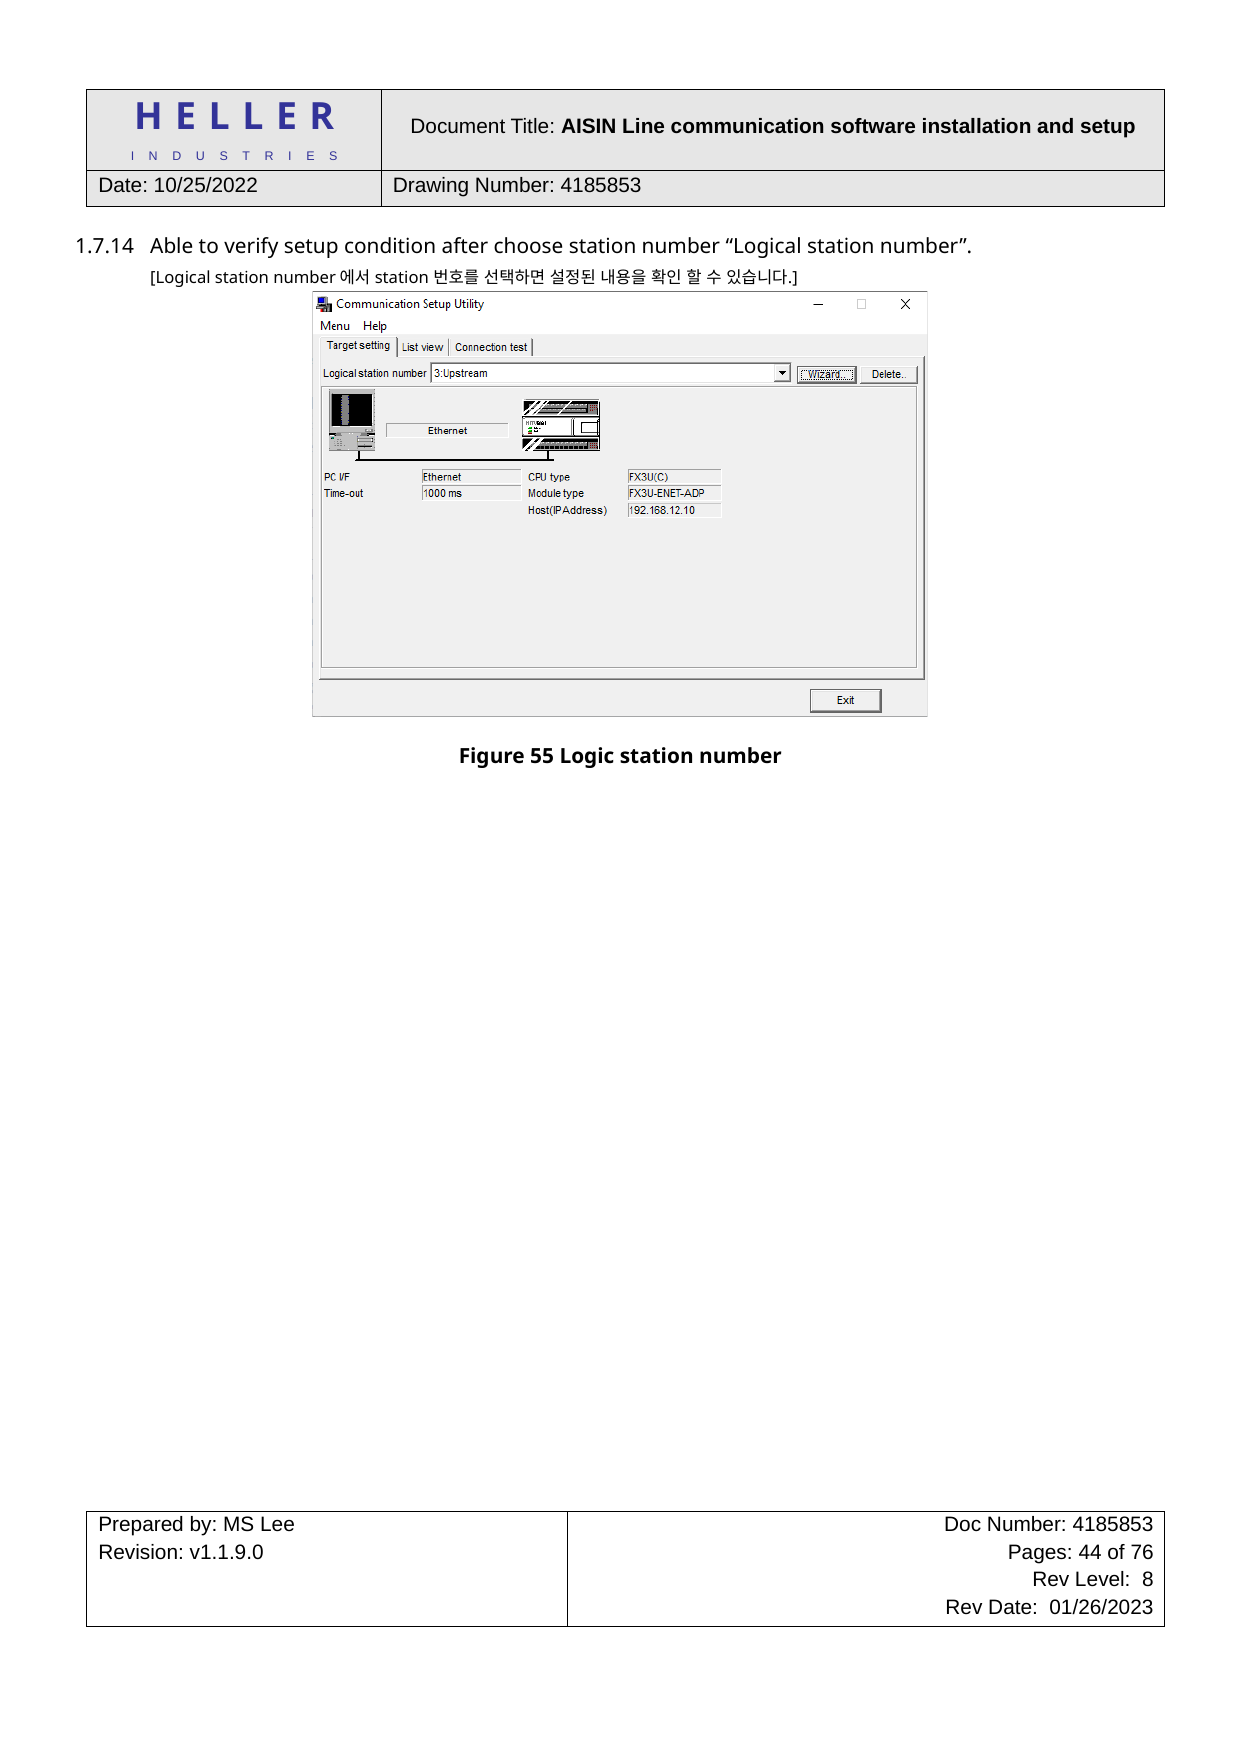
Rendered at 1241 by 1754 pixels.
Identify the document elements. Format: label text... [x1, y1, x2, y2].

picture [312, 291, 928, 717]
text [Logical station number에서 station 번호를 선택하면 설정된 내용을 확인 할 수 있습니다.] [75, 264, 1165, 288]
text Figure 55 Logic station number [75, 741, 1165, 770]
subtitle Able to verify setup condition after choose station number “Logical station number”. [75, 231, 1165, 260]
